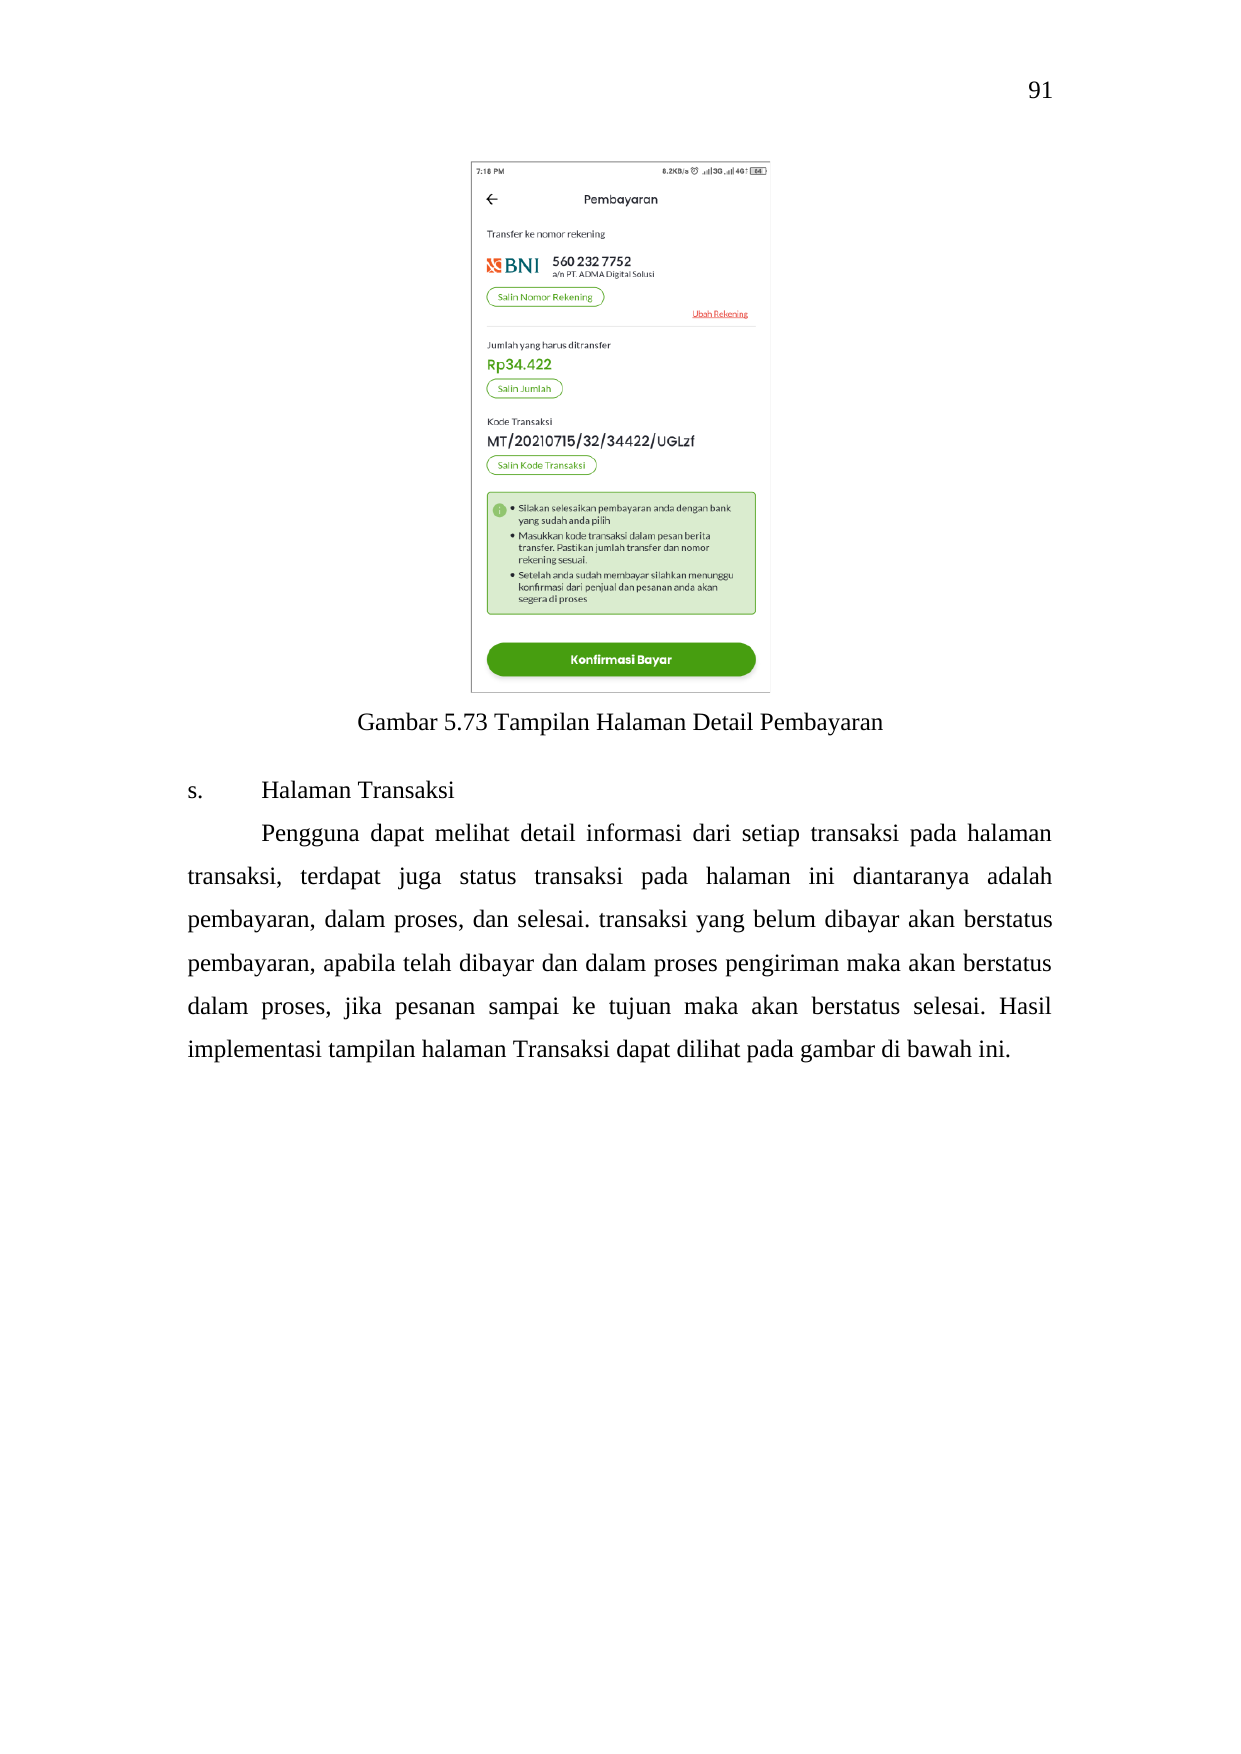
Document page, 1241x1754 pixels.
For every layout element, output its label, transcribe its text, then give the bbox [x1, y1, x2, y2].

text Pengguna dapat melihat detail informasi dari setiap transaksi pada halaman transaksi, terdapat juga status transaksi pada halaman ini diantaranya adalah pembayaran, dalam proses, dan selesai. transaksi yang belum dibayar akan berstatus pembayaran, apabila telah dibayar dan dalam proses pengiriman maka akan berstatus dalam proses, jika pesanan sampai ke tujuan maka akan berstatus selesai. Hasil implementasi tampilan halaman Transaksi dapat dilihat pada gambar di bawah ini. [187, 818, 1053, 1063]
list Halaman Transaksi [187, 775, 1053, 804]
picture [470, 161, 771, 693]
